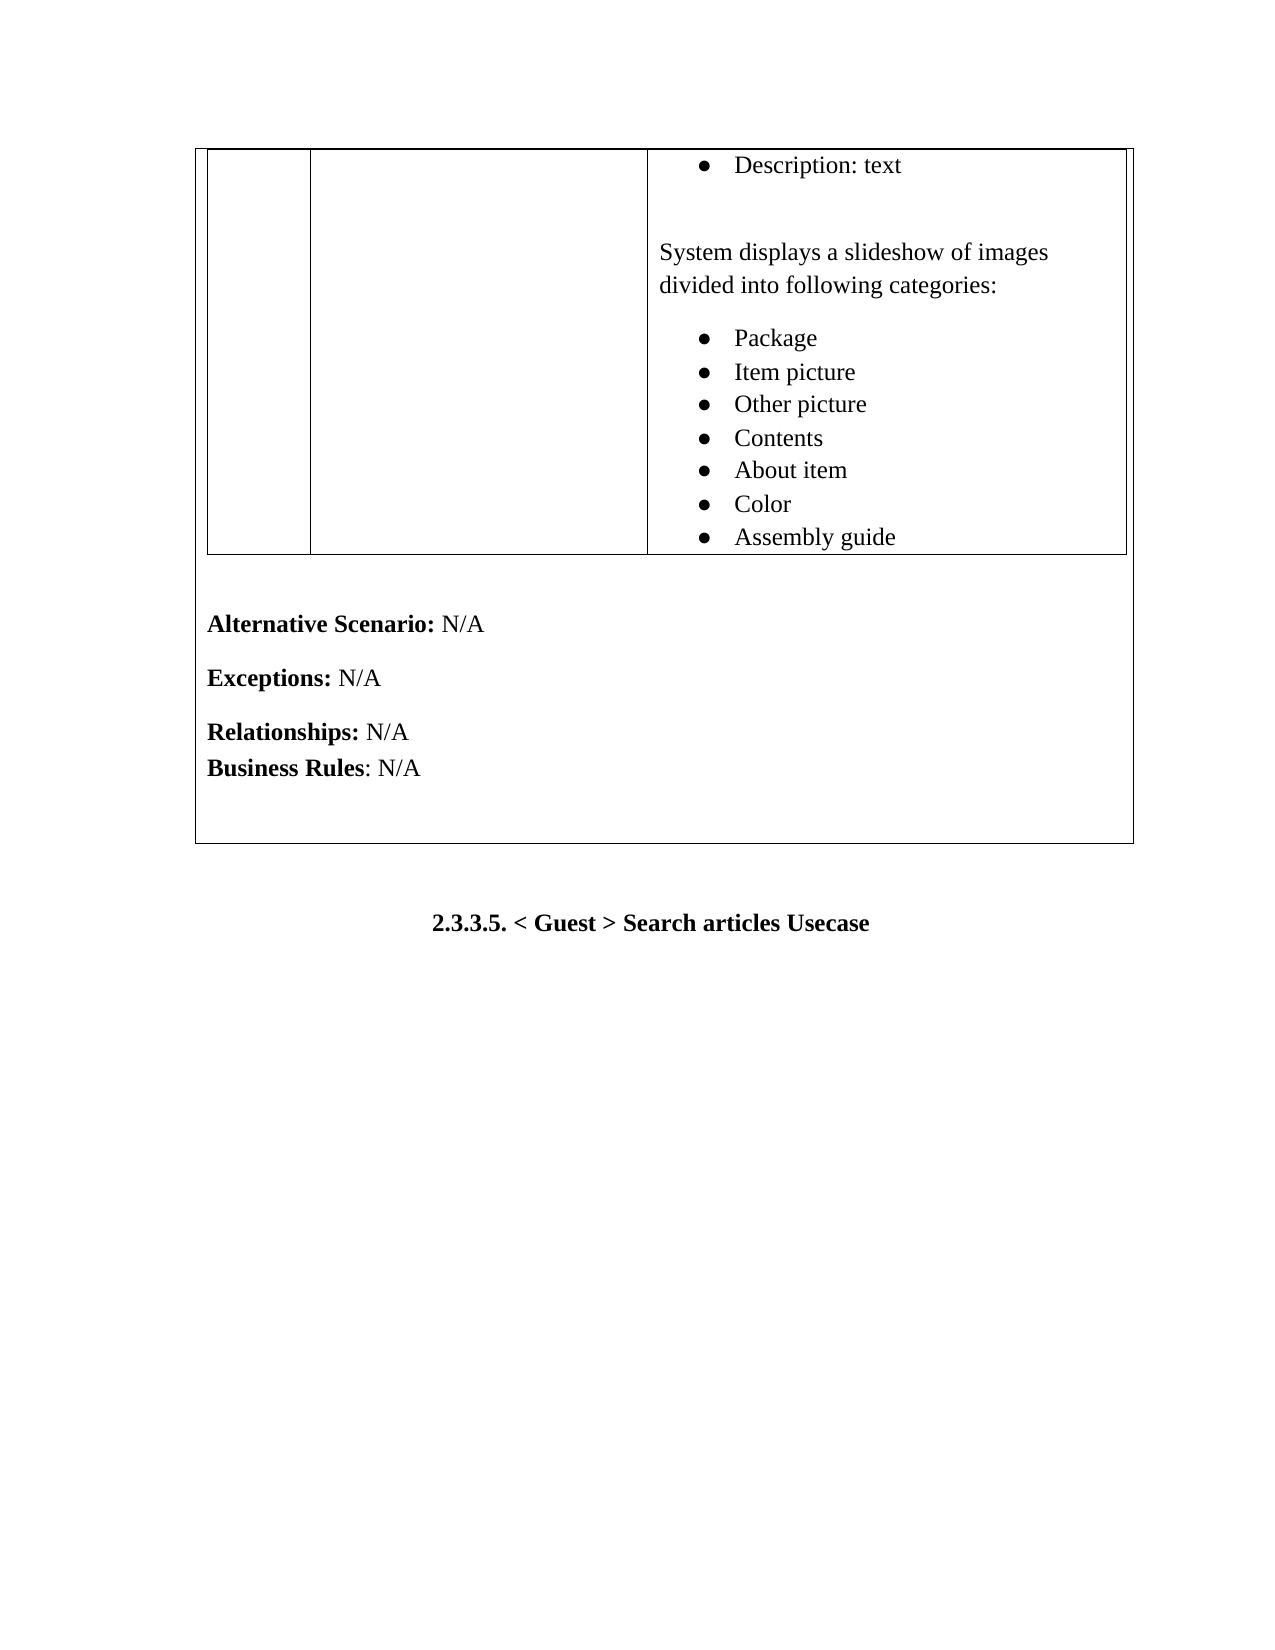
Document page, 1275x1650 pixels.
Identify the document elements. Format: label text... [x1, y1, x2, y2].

text 2.3.3.5. < Guest > Search articles Usecase [357, 908, 1157, 937]
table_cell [196, 149, 1133, 843]
